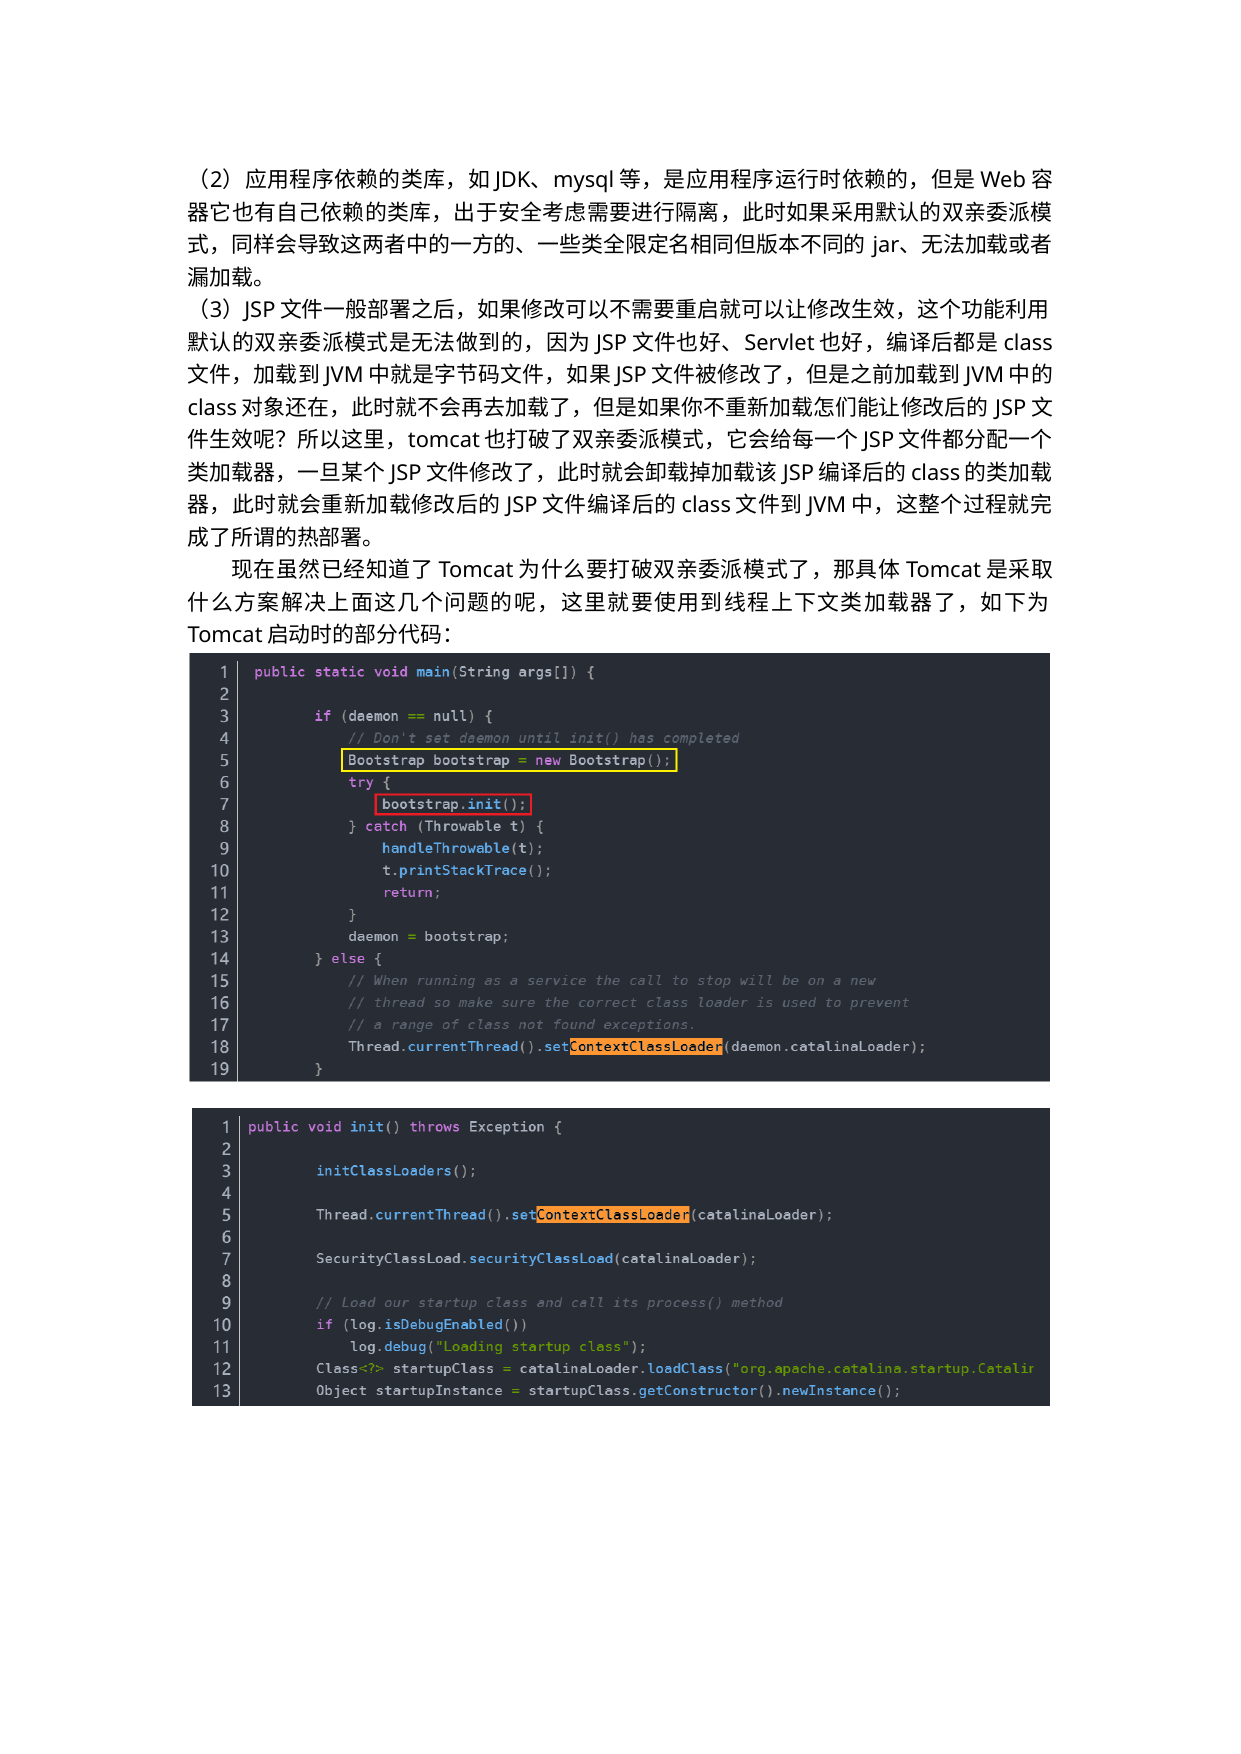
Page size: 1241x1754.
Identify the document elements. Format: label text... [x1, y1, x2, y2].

picture [187, 1104, 1053, 1411]
text （2）应用程序依赖的类库，如JDK、mysql等，是应用程序运行时依赖的，但是Web容器它也有自己依赖的类库，出于安全考虑需要进行隔离，此时如果采用默认的双亲委派模式，同样会导致这两者中的一方的、一些类全限定名相同但版本不同的jar、无法加载或者漏加载。 [187, 162, 1053, 292]
picture [187, 649, 1053, 1084]
text （3）JSP文件一般部署之后，如果修改可以不需要重启就可以让修改生效，这个功能利用默认的双亲委派模式是无法做到的，因为JSP文件也好、Servlet也好，编译后都是class文件，加载到JVM中就是字节码文件，如果JSP文件被修改了，但是之前加载到JVM中的class对象还在，此时就不会再去加载了，但是如果你不重新加载怎们能让修改后的JSP文件生效呢？所以这里，tomcat也打破了双亲委派模式，它会给每一个JSP文件都分配一个类加载器，一旦某个JSP文件修改了，此时就会卸载掉加载该JSP编译后的class的类加载器，此时就会重新加载修改后的JSP文件编译后的class文件到JVM中，这整个过程就完成了所谓的热部署。 [187, 292, 1053, 552]
text 现在虽然已经知道了Tomcat为什么要打破双亲委派模式了，那具体Tomcat是采取什么方案解决上面这几个问题的呢，这里就要使用到线程上下文类加载器了，如下为Tomcat启动时的部分代码： [187, 552, 1053, 649]
